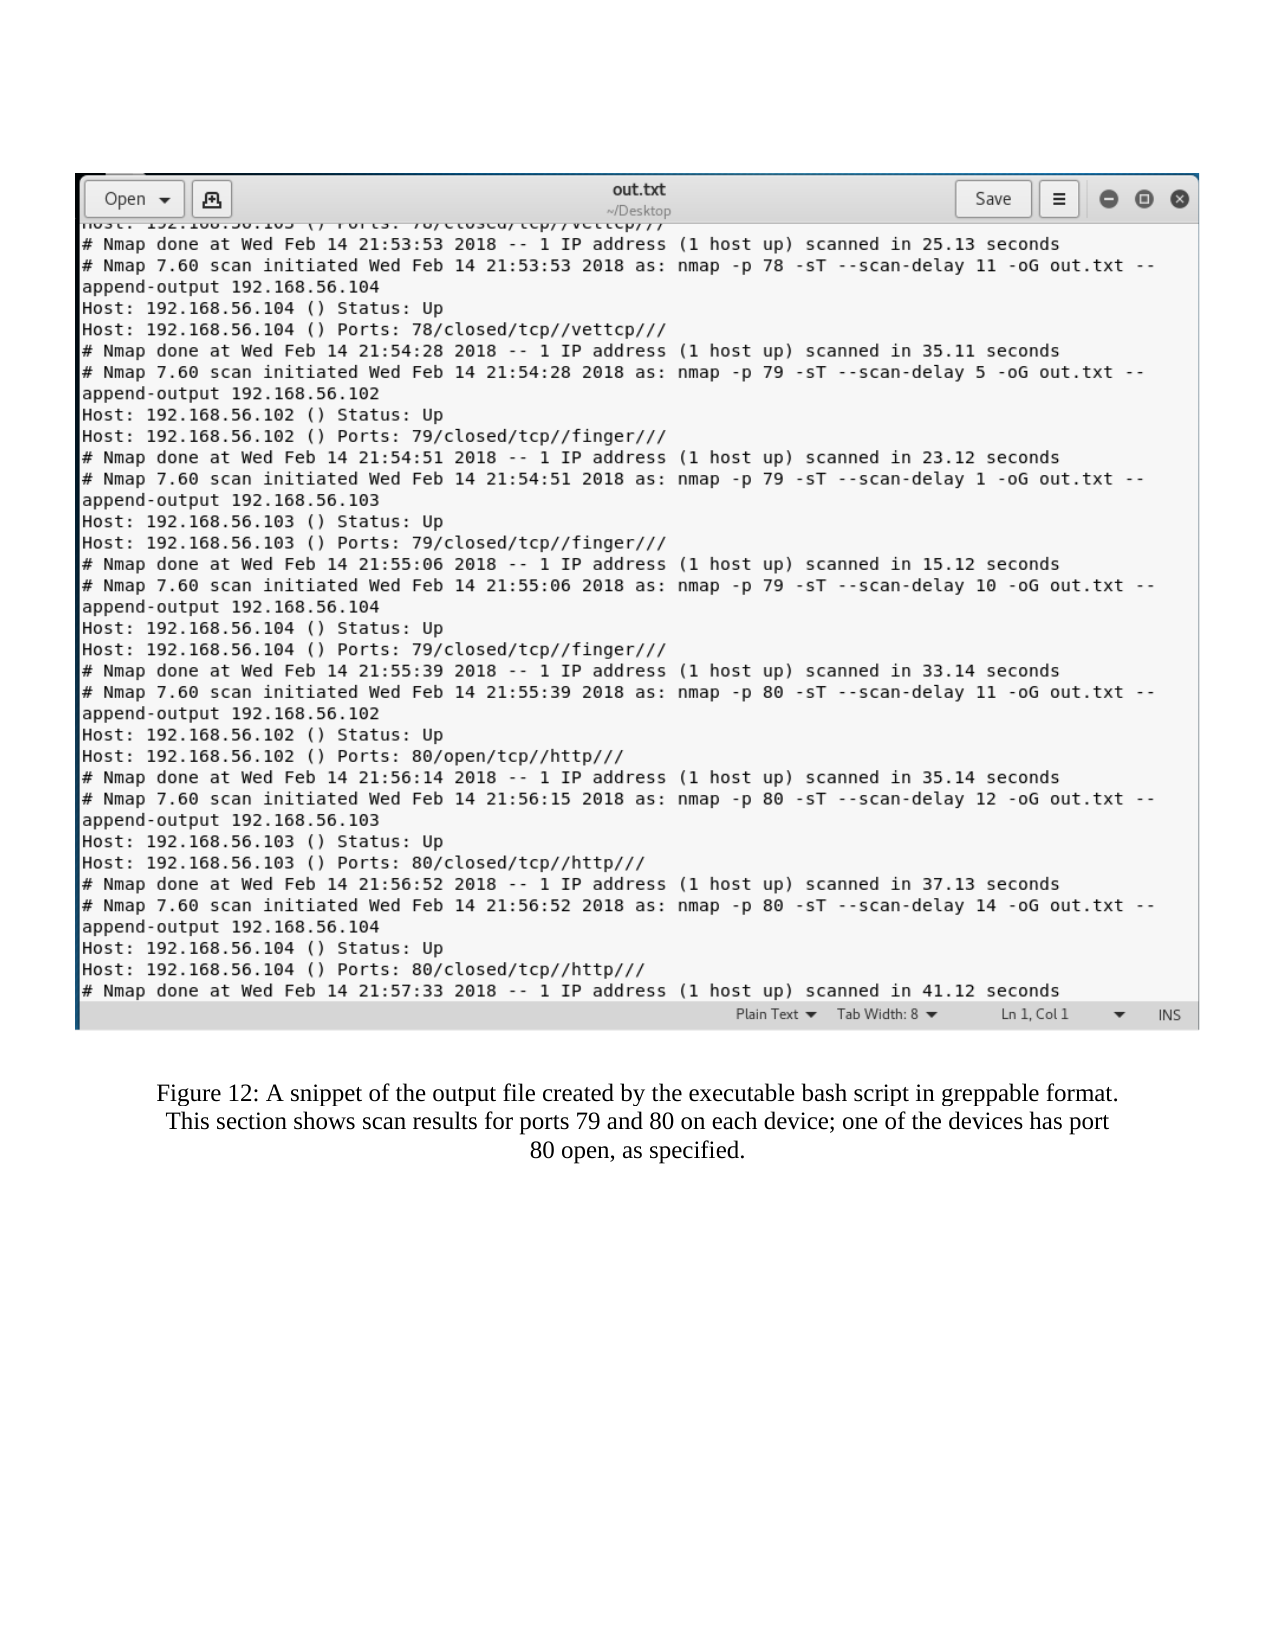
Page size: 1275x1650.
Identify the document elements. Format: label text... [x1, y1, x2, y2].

picture [75, 173, 1200, 1031]
text Figure 12: A snippet of the output file created by the executable bash script in greppable format. This section shows scan results for ports 79 and 80 on each device; one of the devices has port 80 open, as specified. [150, 1078, 530, 1164]
text Figure 12: A snippet of the output file created by the executable bash script in greppable format. This section shows scan results for ports 79 and 80 on each device; one of the devices has port 80 open, as specified. [746, 1078, 1125, 1164]
